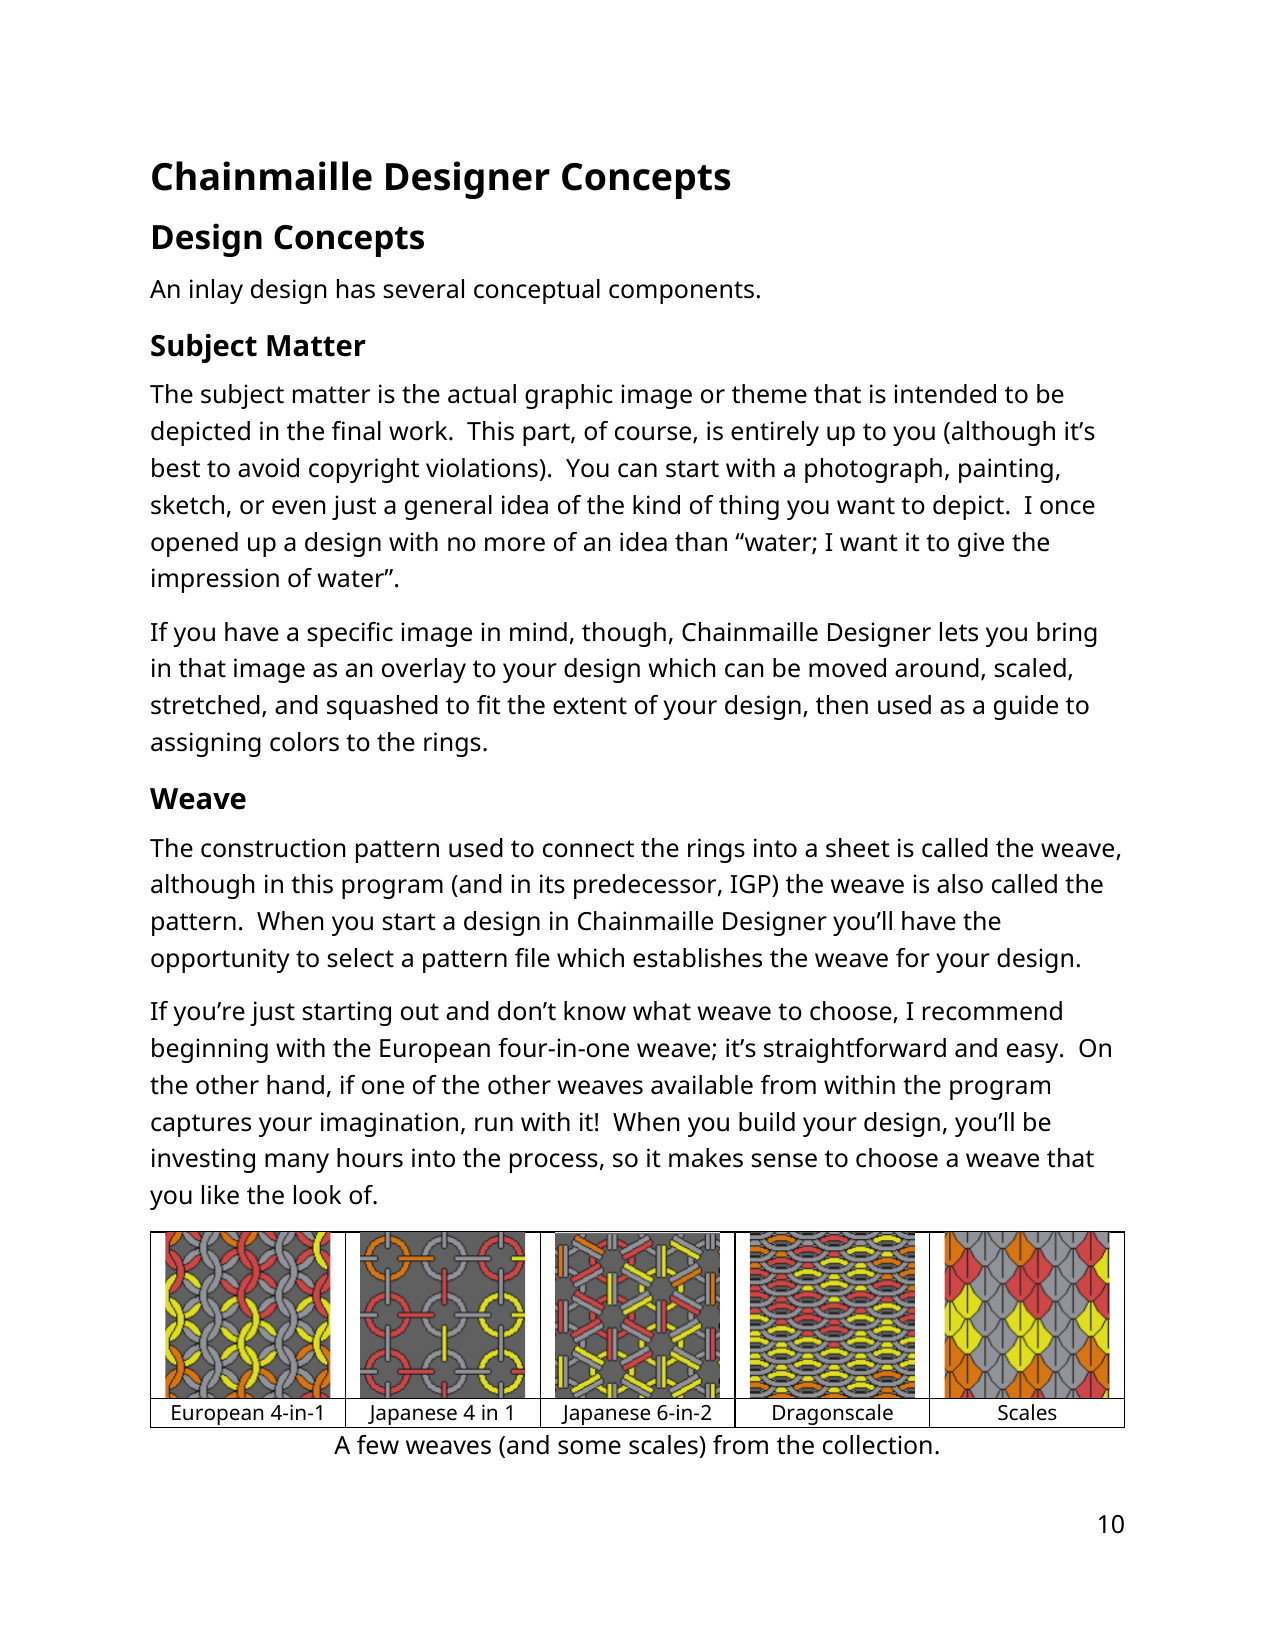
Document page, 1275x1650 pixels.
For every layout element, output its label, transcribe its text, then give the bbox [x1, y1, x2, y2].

text If you have a specific image in mind, though, Chainmaille Designer lets you bring in that image as an overlay to your design which can be moved around, scaled, stretched, and squashed to fit the extent of your design, then used as a guide to assigning colors to the rings. [150, 614, 1125, 759]
table_cell Scales [930, 1399, 1124, 1427]
subtitle Design Concepts [150, 213, 1125, 259]
table_cell European 4-in-1 [151, 1399, 345, 1427]
table_header [541, 1233, 555, 1397]
table_header [151, 1233, 165, 1397]
table_header [720, 1233, 734, 1397]
table_cell Dragonscale [736, 1399, 929, 1427]
subtitle Subject Matter [150, 325, 1125, 364]
table_header [526, 1233, 540, 1397]
text The construction pattern used to connect the rings into a sheet is called the weave, although in this program (and in its predecessor, IGP) the weave is also called the pattern. When you start a design in Chainmaille Designer you’ll have the opportunity to select a pattern file which establishes the weave for your design. [150, 830, 1125, 975]
table_cell Japanese 6-in-2 [541, 1399, 734, 1427]
picture [165, 1232, 331, 1398]
table_header [736, 1233, 749, 1397]
picture [749, 1232, 915, 1398]
subtitle Weave [150, 778, 1125, 818]
picture [555, 1232, 720, 1398]
subtitle Chainmaille Designer Concepts [150, 150, 1125, 201]
table_header [930, 1233, 944, 1397]
text A few weaves (and some scales) from the collection. [150, 1428, 1125, 1462]
picture [360, 1232, 526, 1398]
text An inlay design has several conceptual components. [150, 271, 1125, 306]
text The subject matter is the actual graphic image or theme that is intended to be depicted in the final work. This part, of course, is entirely up to you (although it’s best to avoid copyright violations). You can start with a photograph, painting, sketch, or even just a general idea of the kind of thing you want to depict. I once opened up a design with no more of an idea than “water; I want it to give the impression of water”. [150, 377, 1125, 595]
table_cell Japanese 4 in 1 [346, 1399, 540, 1427]
table_header [346, 1233, 360, 1397]
text If you’re just starting out and don’t know what weave to choose, I recommend beginning with the European four-in-one weave; it’s straightforward and easy. On the other hand, if one of the other weaves available from within the program captures your imagination, run with it! When you build your design, you’ll be investing many hours into the process, so it makes sense to choose a weave that you like the look of. [150, 994, 1125, 1212]
table_header [331, 1233, 345, 1397]
table_header [1110, 1233, 1124, 1397]
picture [944, 1232, 1110, 1398]
table_header [915, 1233, 929, 1397]
